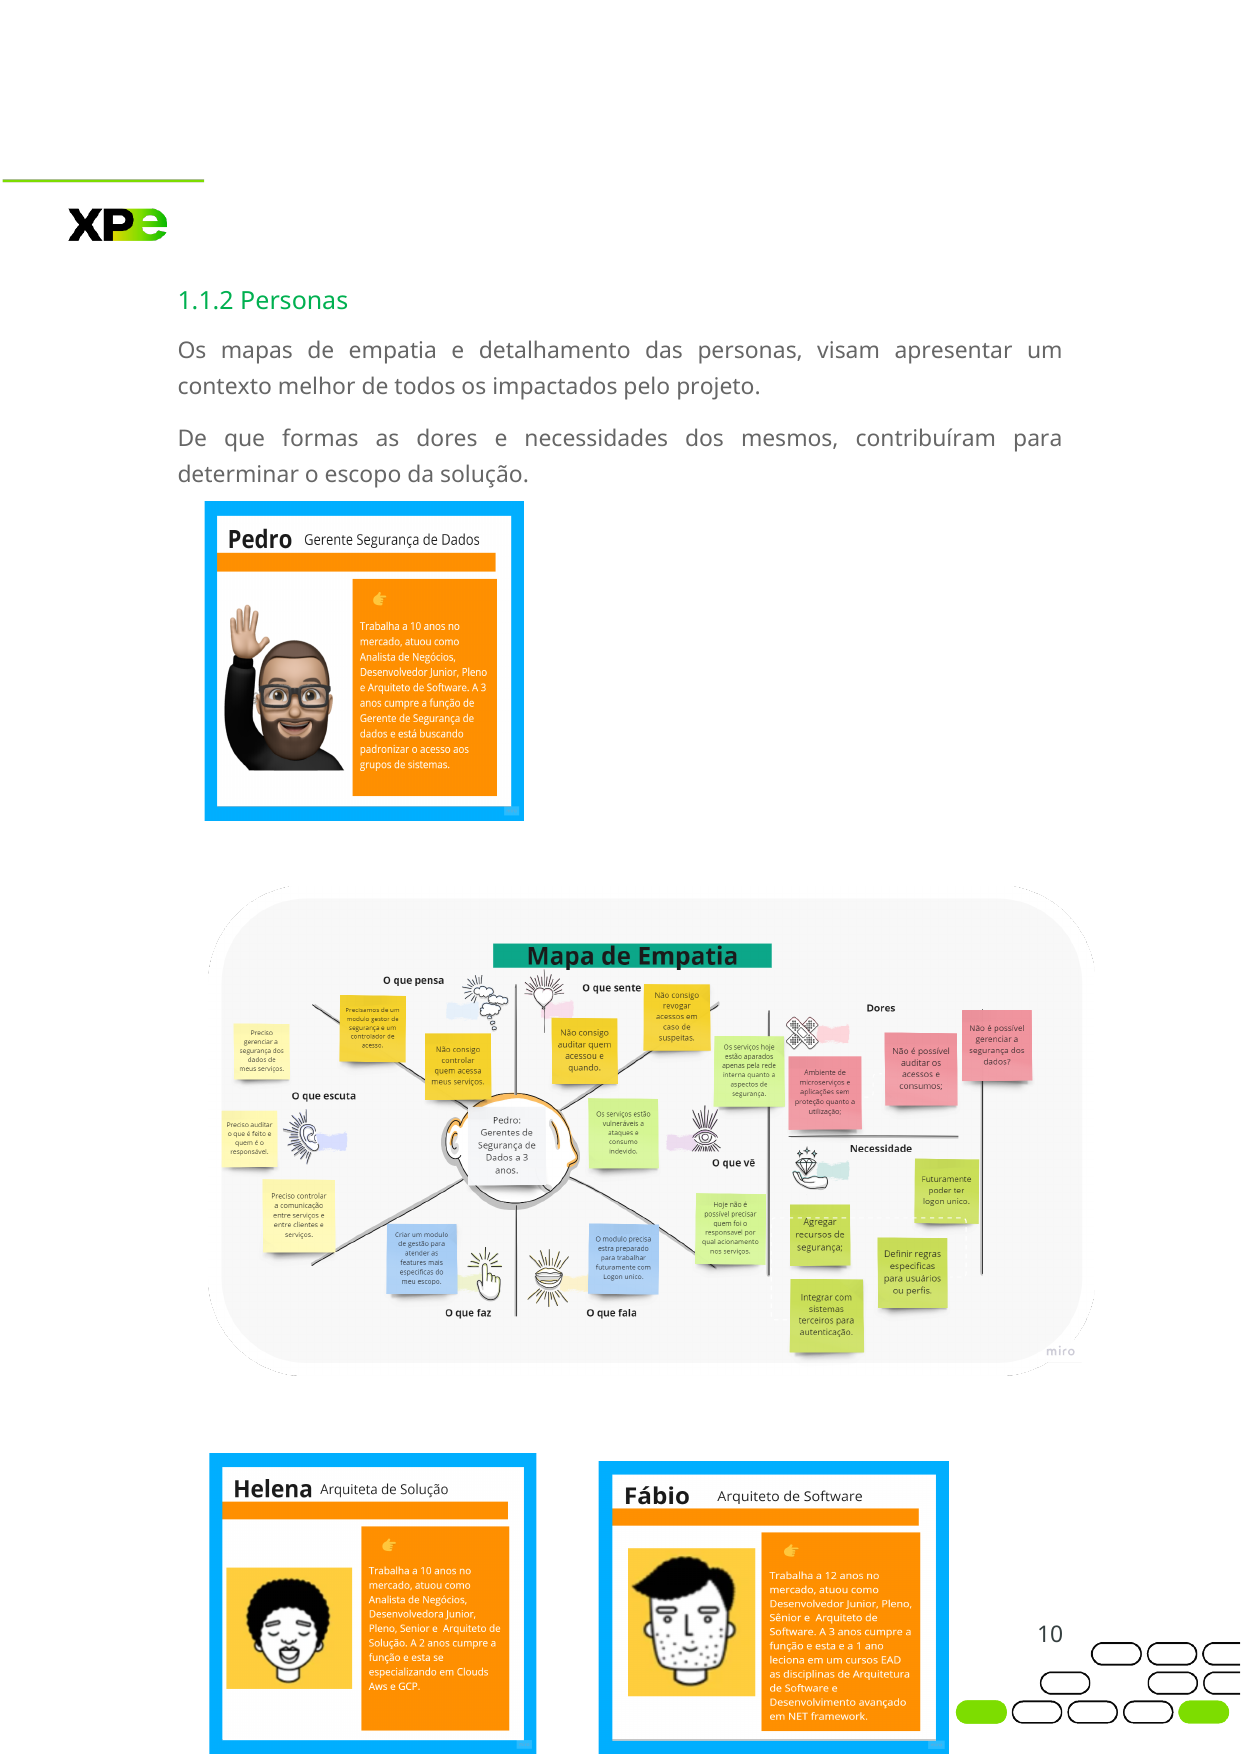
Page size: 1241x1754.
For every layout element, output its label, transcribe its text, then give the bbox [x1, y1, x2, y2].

picture [613, 1475, 944, 1748]
picture [223, 1468, 531, 1748]
picture [208, 886, 1095, 1376]
subtitle 1.1.2 Personas [177, 283, 1063, 317]
picture [2, 176, 205, 273]
text De que formas as dores e necessidades dos mesmos, contribuíram para determinar o escopo da solução. [177, 422, 1063, 489]
text Os mapas de empatia e detalhamento das personas, visam apresentar um contexto melhor de todos os impactados pelo projeto. [177, 334, 1063, 401]
picture [218, 516, 518, 814]
picture [955, 1642, 1241, 1724]
